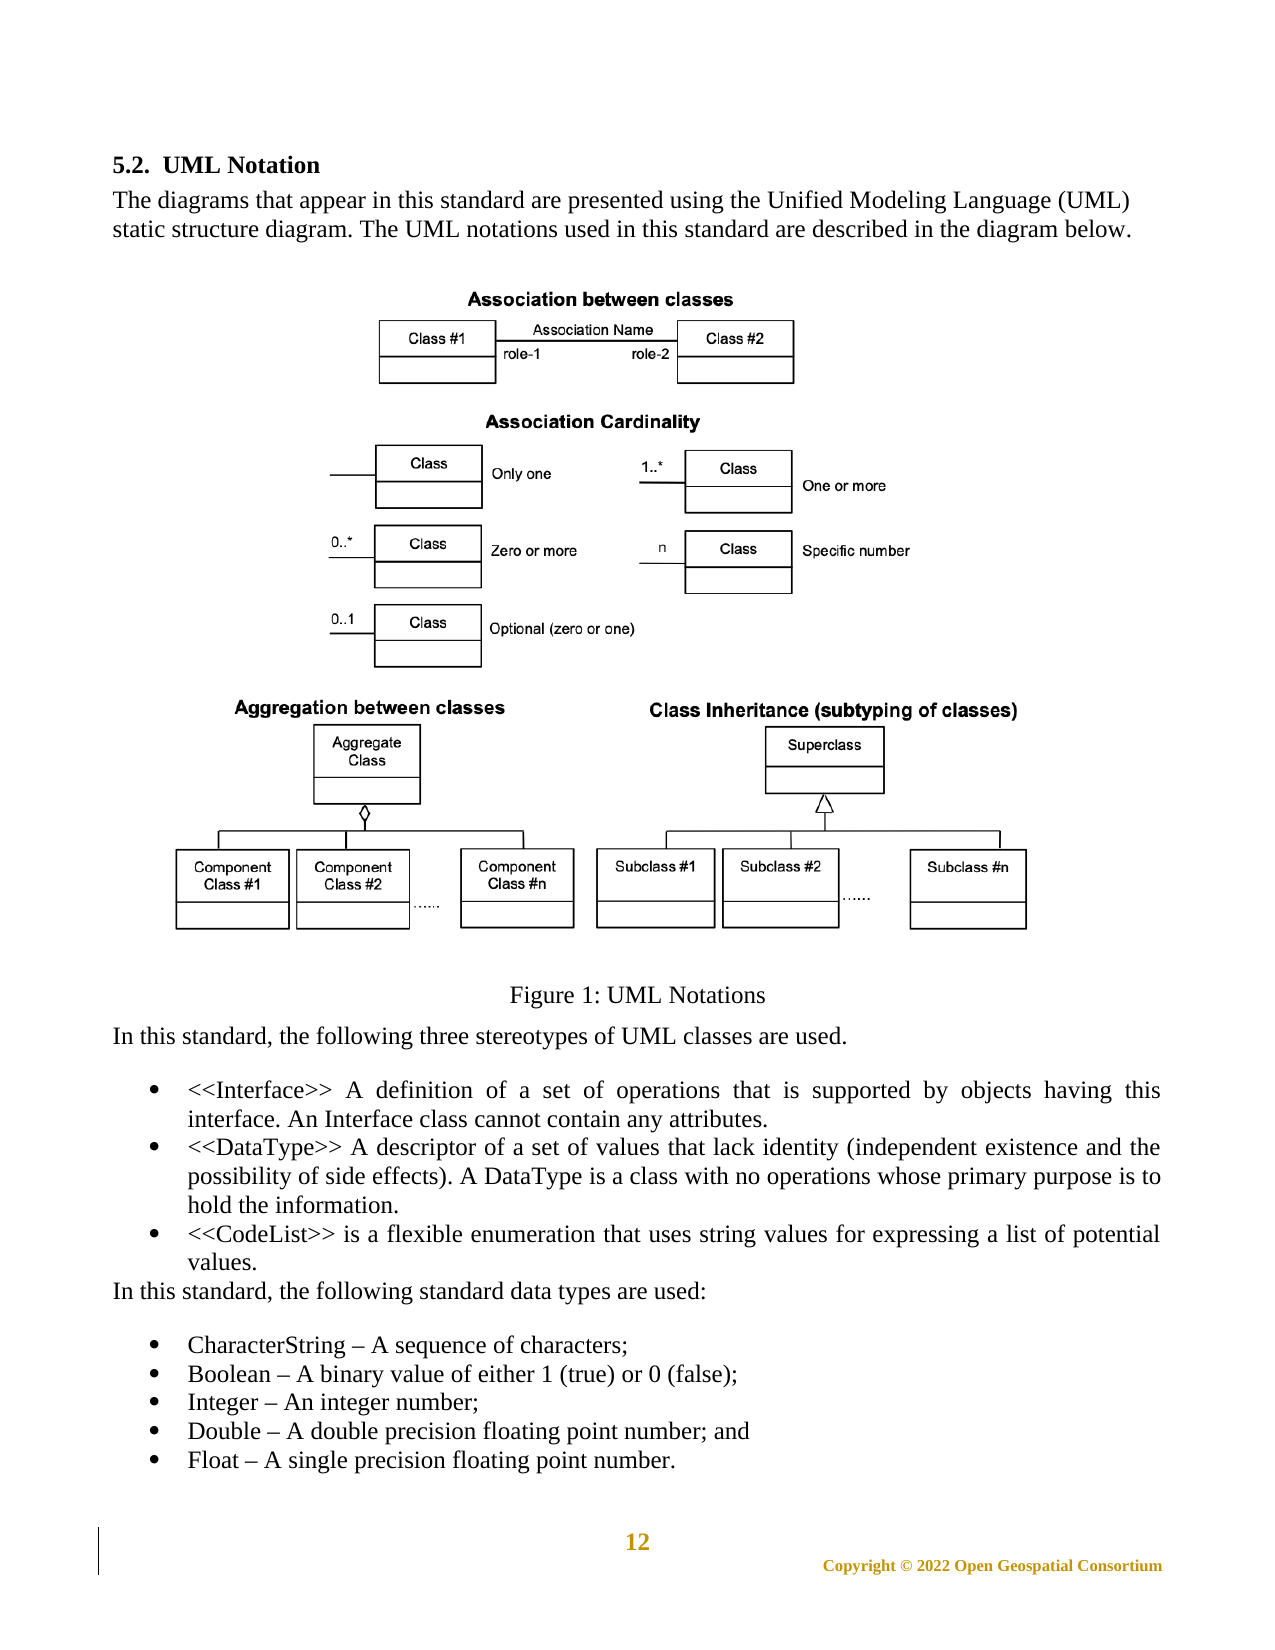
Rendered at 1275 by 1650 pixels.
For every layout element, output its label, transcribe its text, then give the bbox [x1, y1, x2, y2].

list Boolean – A binary value of either 1 (true) or 0 (false); [150, 1359, 1162, 1387]
list Float – A single precision floating point number. [150, 1445, 1162, 1474]
list Integer – An integer number; [150, 1387, 1162, 1416]
text Figure 1: UML Notations [112, 980, 1162, 1009]
text In this standard, the following three stereotypes of UML classes are used. [112, 1021, 1162, 1050]
list <<CodeList>> is a flexible enumeration that uses string values for expressing a list of potential values. [150, 1219, 1162, 1276]
picture [112, 267, 1052, 955]
list CharacterString – A sequence of characters; [150, 1330, 1162, 1359]
list <<Interface>> A definition of a set of operations that is supported by objects having this interface. An Interface class cannot contain any attributes. [150, 1075, 1162, 1132]
subtitle 5.2. UML Notation [112, 150, 1162, 179]
list <<DataType>> A descriptor of a set of values that lack identity (independent existence and the possibility of side effects). A DataType is a class with no operations whose primary purpose is to hold the information. [150, 1132, 1162, 1219]
list Double – A double precision floating point number; and [150, 1416, 1162, 1445]
text The diagrams that appear in this standard are presented using the Unified Modeling Language (UML) static structure diagram. The UML notations used in this standard are described in the diagram below. [112, 185, 1162, 242]
text In this standard, the following standard data types are used: [112, 1276, 1162, 1305]
